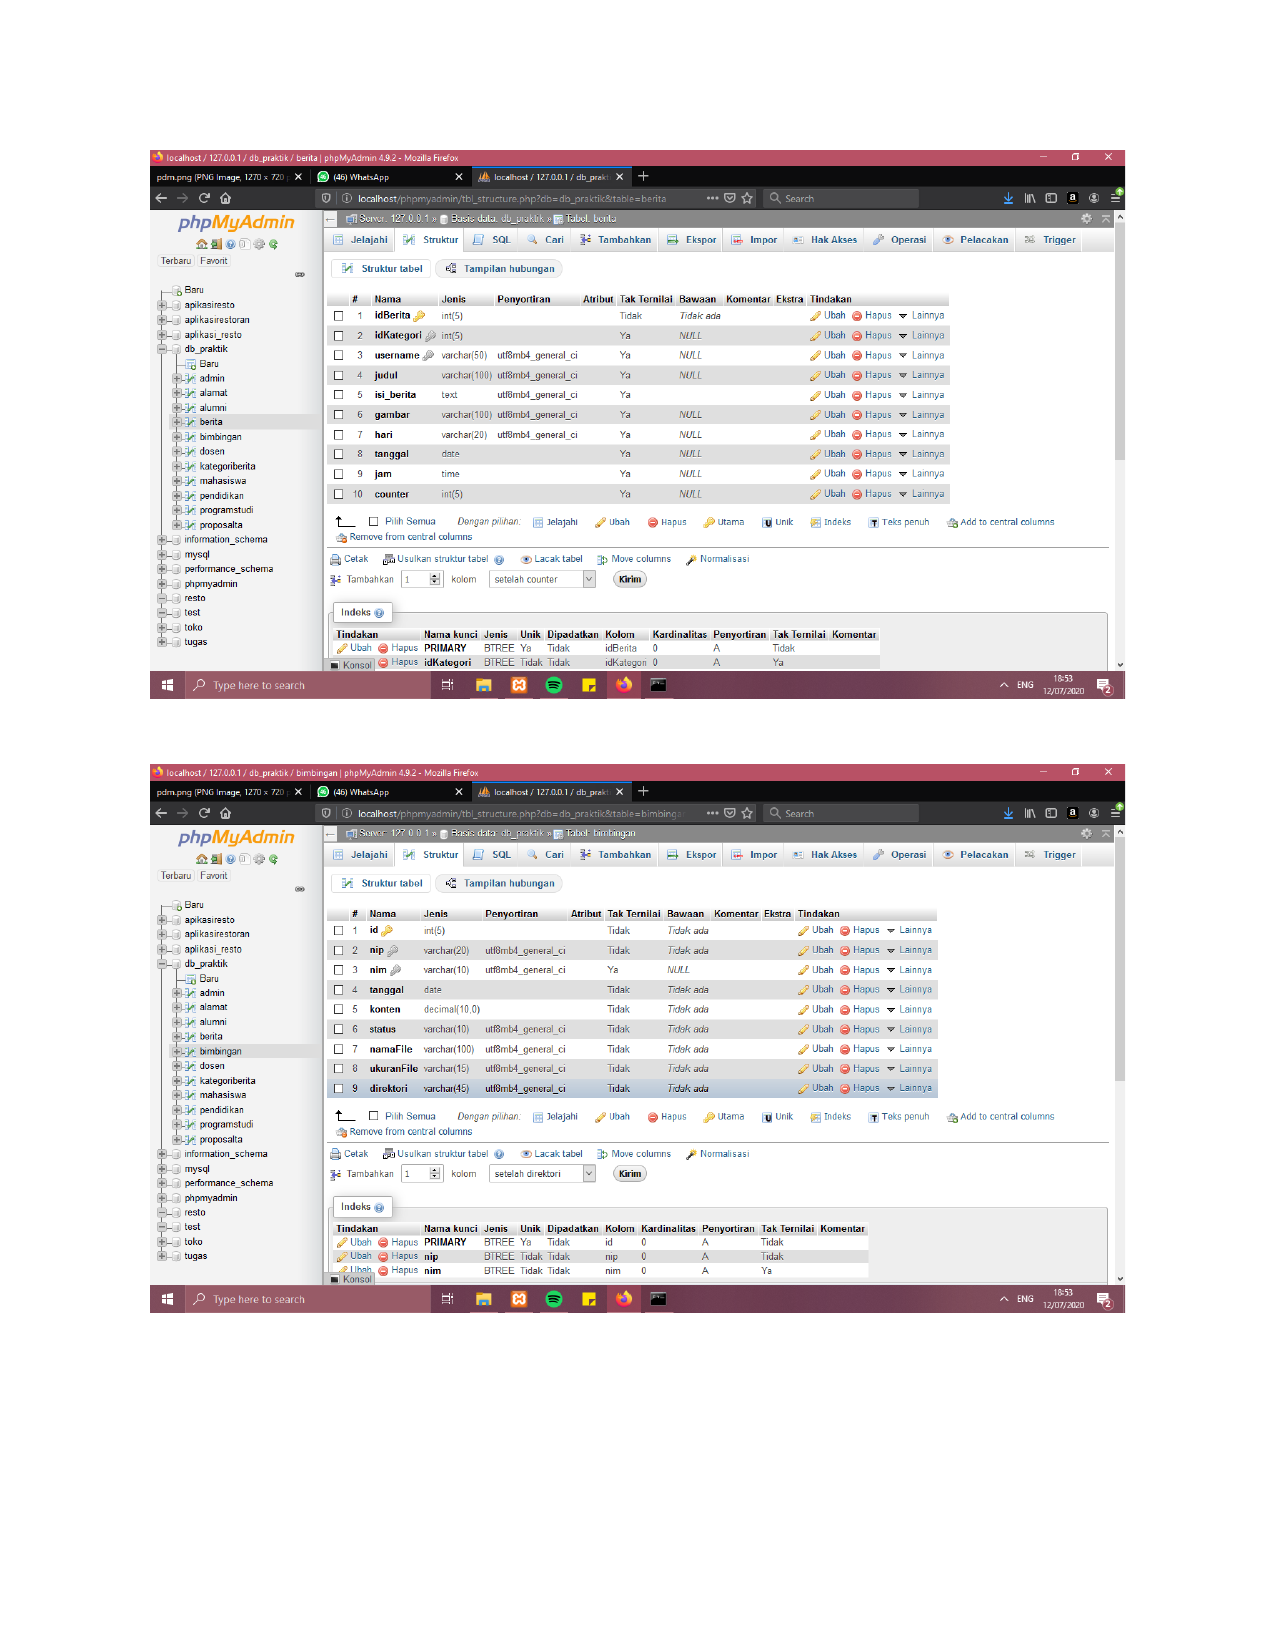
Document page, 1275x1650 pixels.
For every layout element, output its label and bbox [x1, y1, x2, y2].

picture [150, 150, 1125, 699]
picture [150, 764, 1125, 1313]
